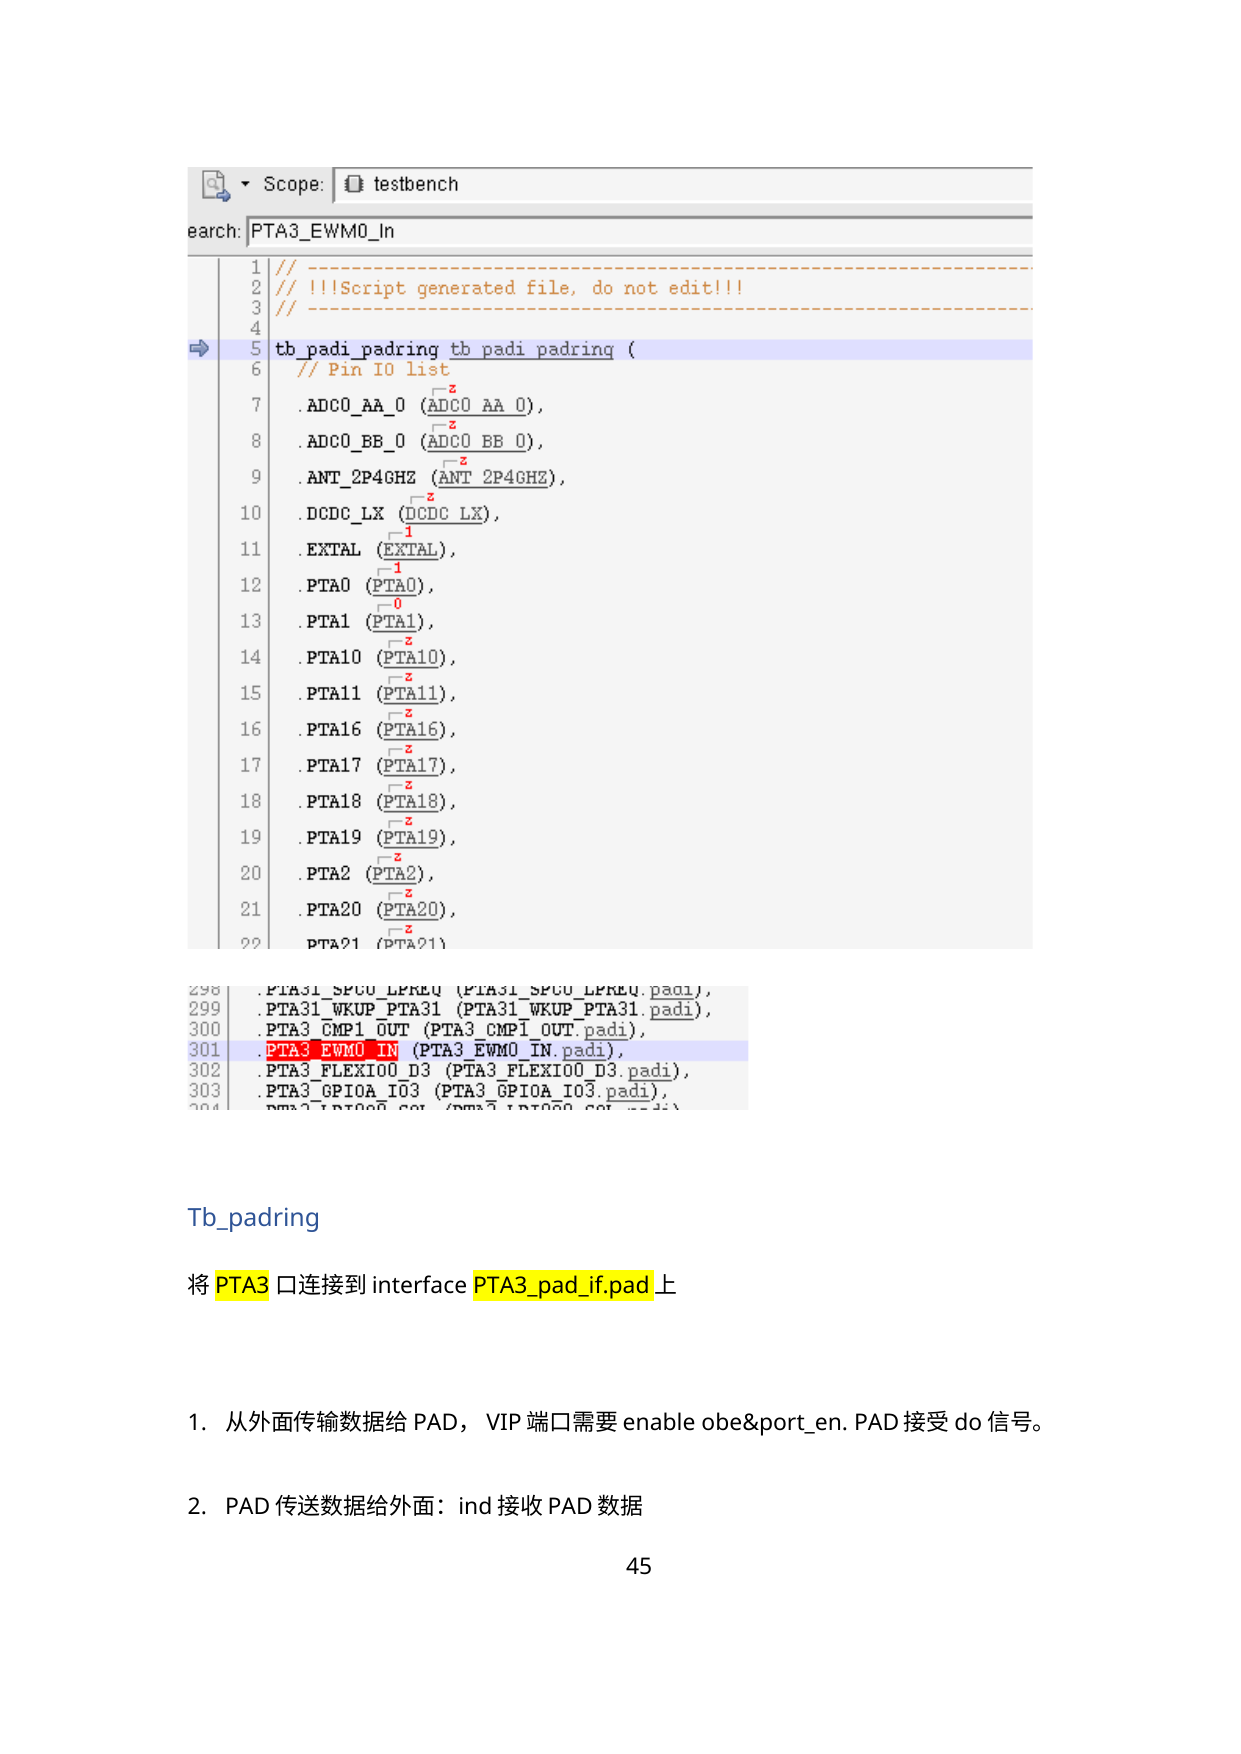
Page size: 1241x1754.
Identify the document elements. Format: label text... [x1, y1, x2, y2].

list 从外面传输数据给PAD， VIP端口需要enable obe&port_en. PAD接受do信号。 [187, 1387, 1053, 1452]
picture [187, 986, 749, 1110]
picture [187, 167, 1033, 949]
subtitle Tb_padring [187, 1184, 1053, 1249]
text 将PTA3 口连接到interface PTA3_pad_if.pad上 [187, 1252, 1053, 1317]
list PAD传送数据给外面：ind接收PAD数据 [187, 1472, 1053, 1537]
